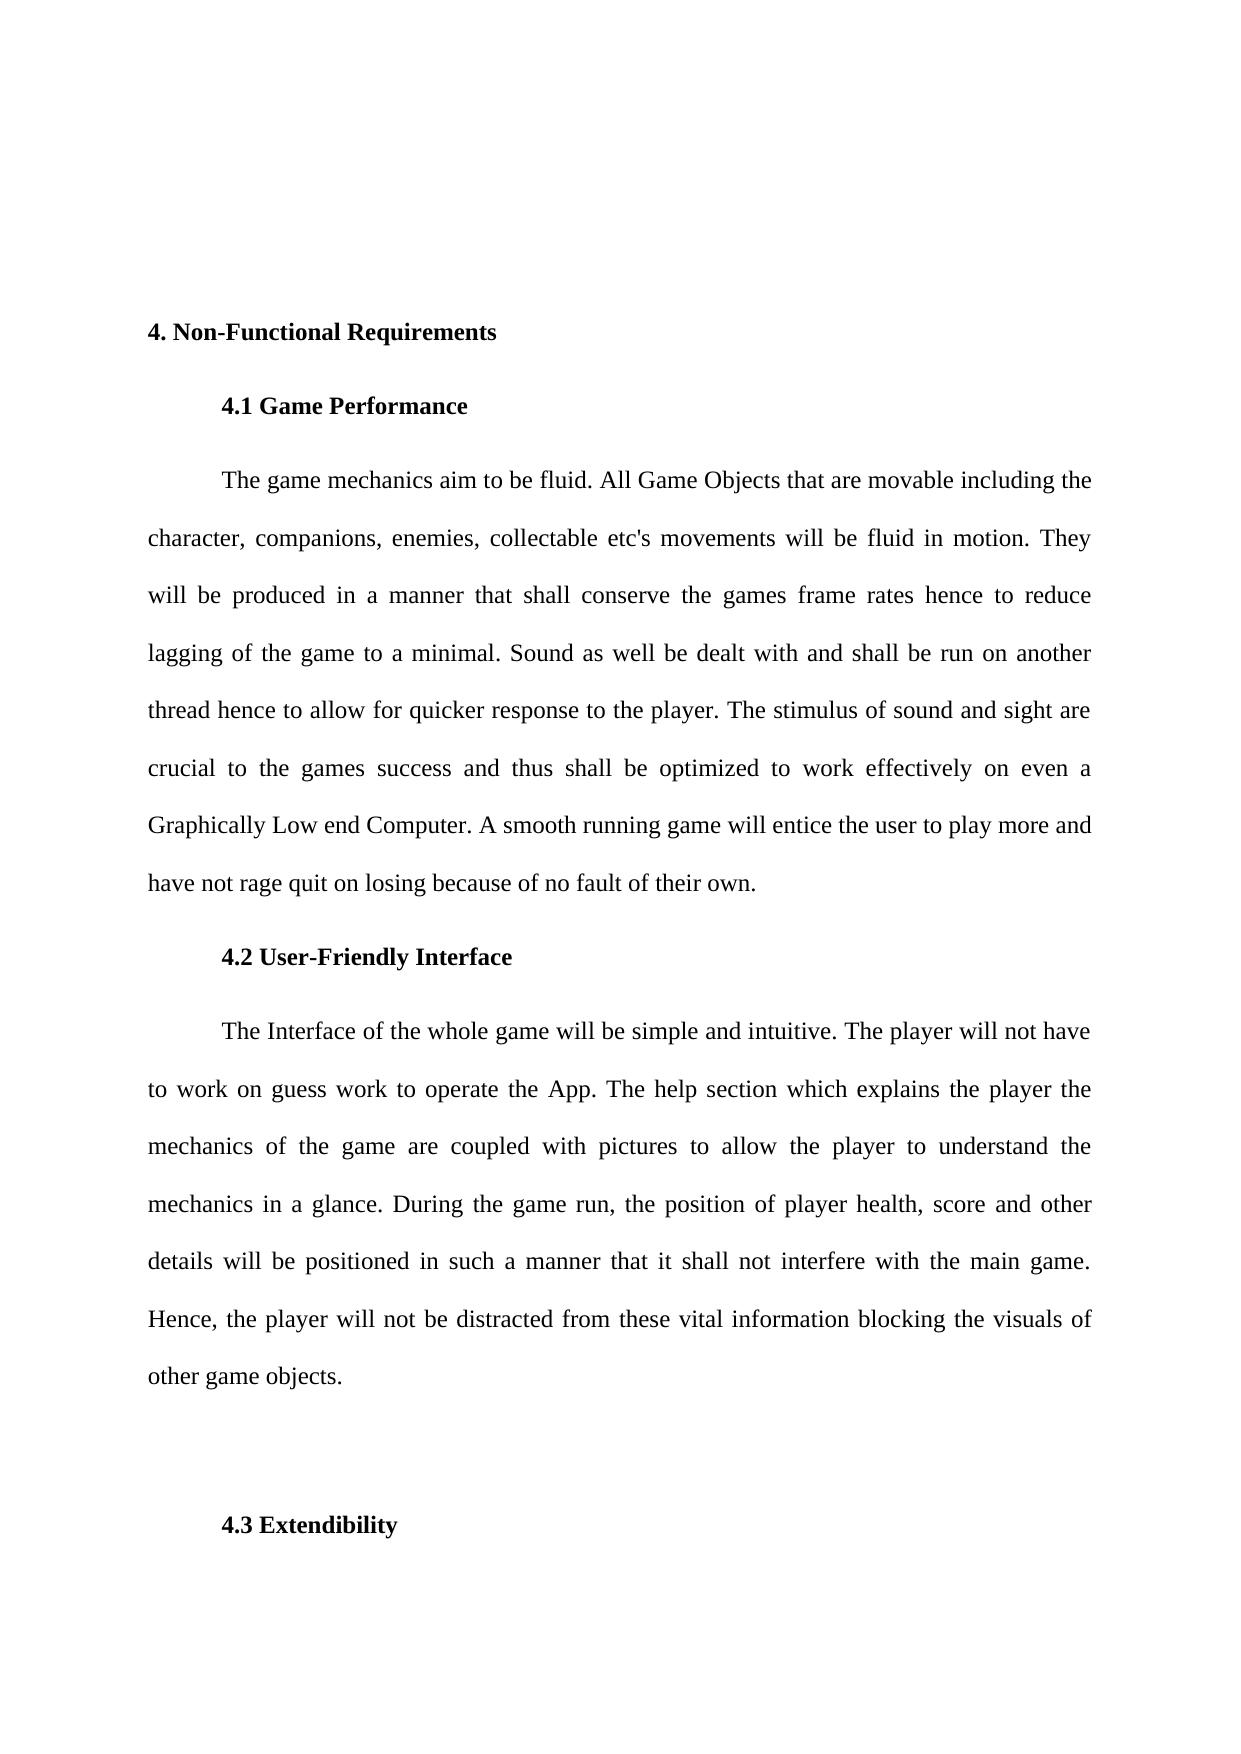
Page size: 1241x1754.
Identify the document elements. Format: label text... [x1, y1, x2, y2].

text 4.2 User-Friendly Interface [148, 942, 1093, 971]
text 4.3 Extendibility [148, 1510, 1093, 1538]
text The game mechanics aim to be fluid. All Game Objects that are movable including the character, companions, enemies, collectable etc's movements will be fluid in motion. They will be produced in a manner that shall conserve the games frame rates hence to reduce lagging of the game to a minimal. Sound as well be dealt with and shall be run on another thread hence to allow for quicker response to the player. The stimulus of sound and sight are crucial to the games success and thus shall be optimized to work effectively on even a Graphically Low end Computer. A smooth running game will entice the user to play more and have not rage quit on losing because of no fault of their own. [148, 466, 1093, 897]
text 4.1 Game Performance [148, 391, 1093, 420]
text The Interface of the whole game will be simple and intuitive. The player will not have to work on guess work to operate the App. The help section which explains the player the mechanics of the game are coupled with pictures to allow the player to understand the mechanics in a glance. During the game run, the position of player health, score and other details will be positioned in such a manner that it shall not interfere with the main game. Hence, the player will not be distracted from these vital information blocking the visuals of other game objects. [148, 1016, 1093, 1390]
text 4. Non-Functional Requirements [148, 317, 1093, 346]
